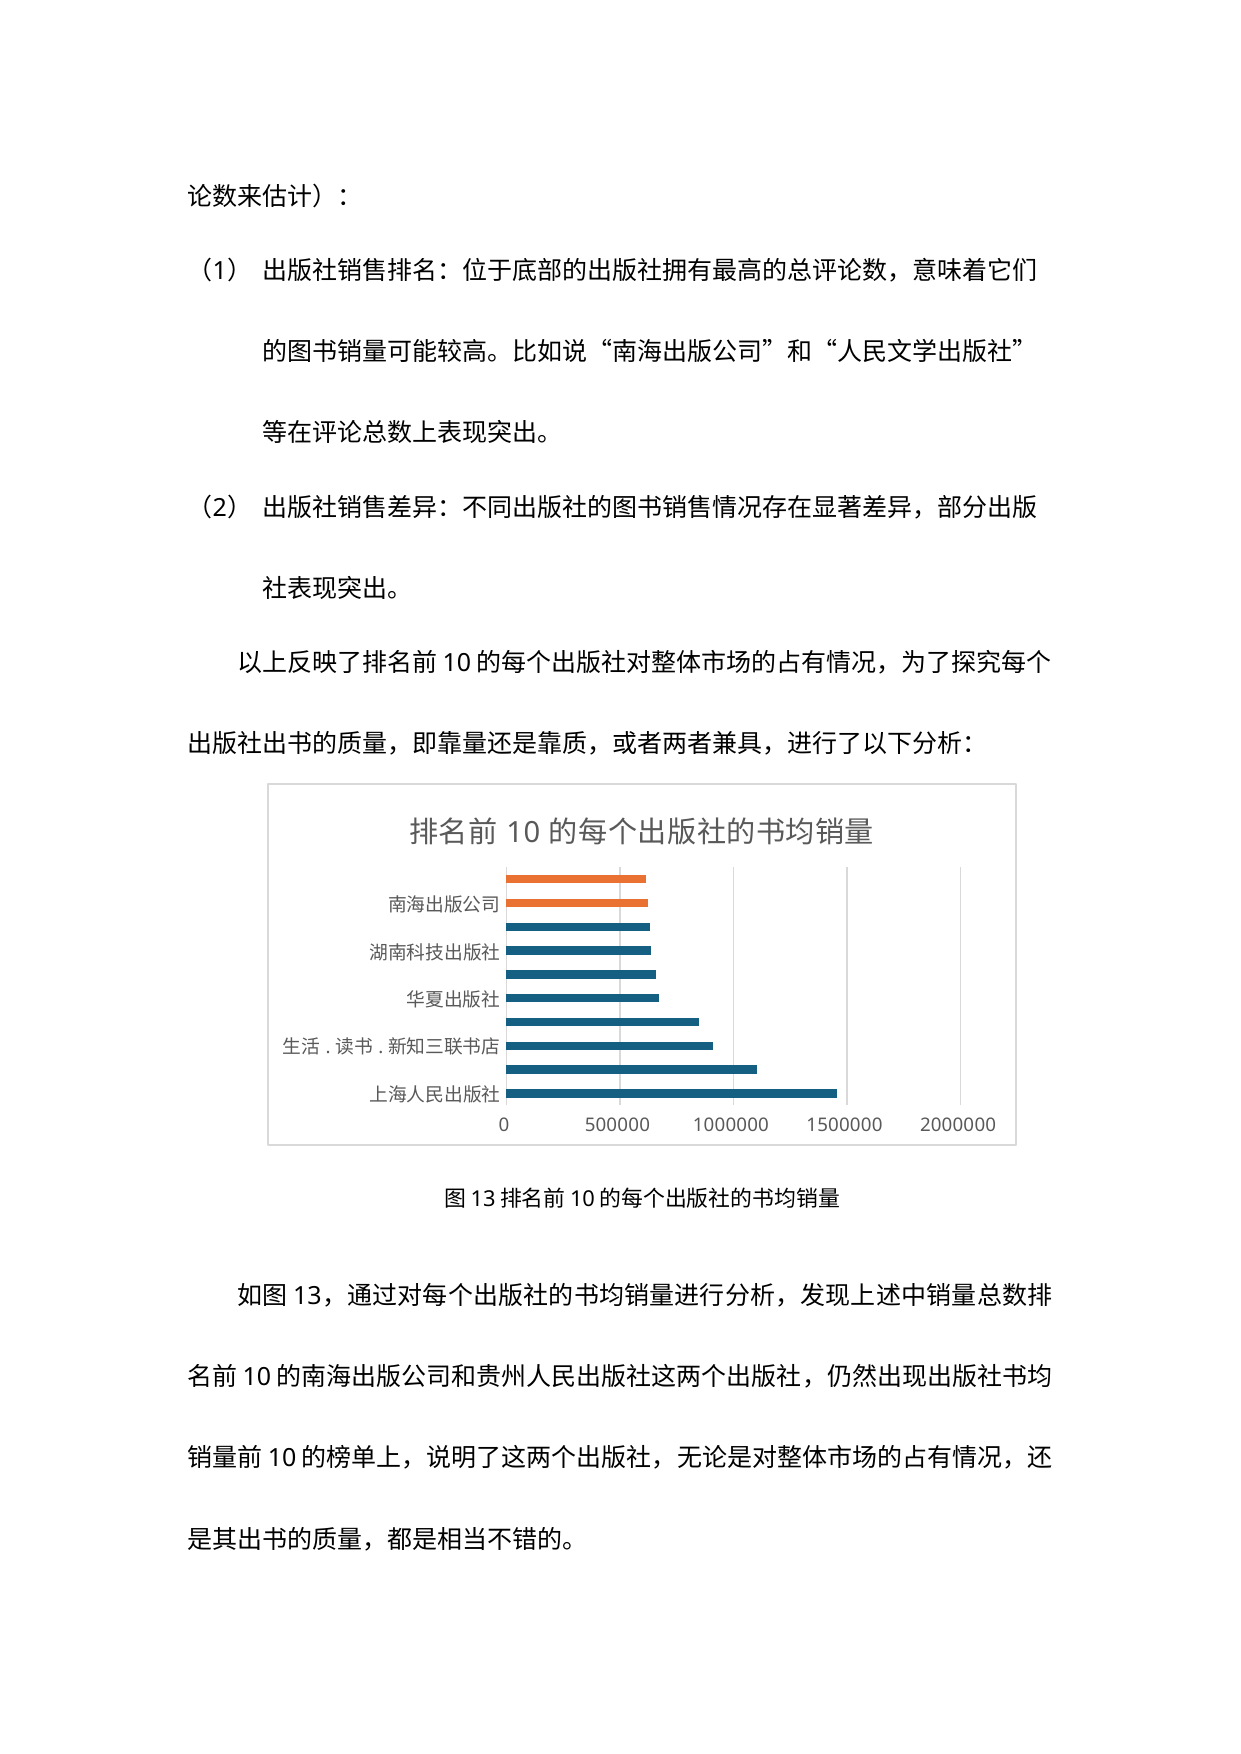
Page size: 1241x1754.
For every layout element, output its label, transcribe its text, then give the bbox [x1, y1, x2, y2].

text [187, 162, 1053, 227]
text 以上反映了排名前10的每个出版社对整体市场的占有情况，为了探究每个出版社出书的质量，即靠量还是靠质，或者两者兼具，进行了以下分析： [187, 628, 1053, 774]
list 出版社销售排名：位于底部的出版社拥有最高的总评论数，意味着它们的图书销量可能较高。比如说“南海出版公司”和“人民文学出版社”等在评论总数上表现突出。 [187, 236, 1053, 463]
text 如图13，通过对每个出版社的书均销量进行分析，发现上述中销量总数排名前10的南海出版公司和贵州人民出版社这两个出版社，仍然出现出版社书均销量前10的榜单上，说明了这两个出版社，无论是对整体市场的占有情况，还是其出书的质量，都是相当不错的。 [187, 1261, 1053, 1570]
text 图13排名前10的每个出版社的书均销量 [187, 1181, 1053, 1213]
list 出版社销售差异：不同出版社的图书销售情况存在显著差异，部分出版社表现突出。 [187, 473, 1053, 619]
